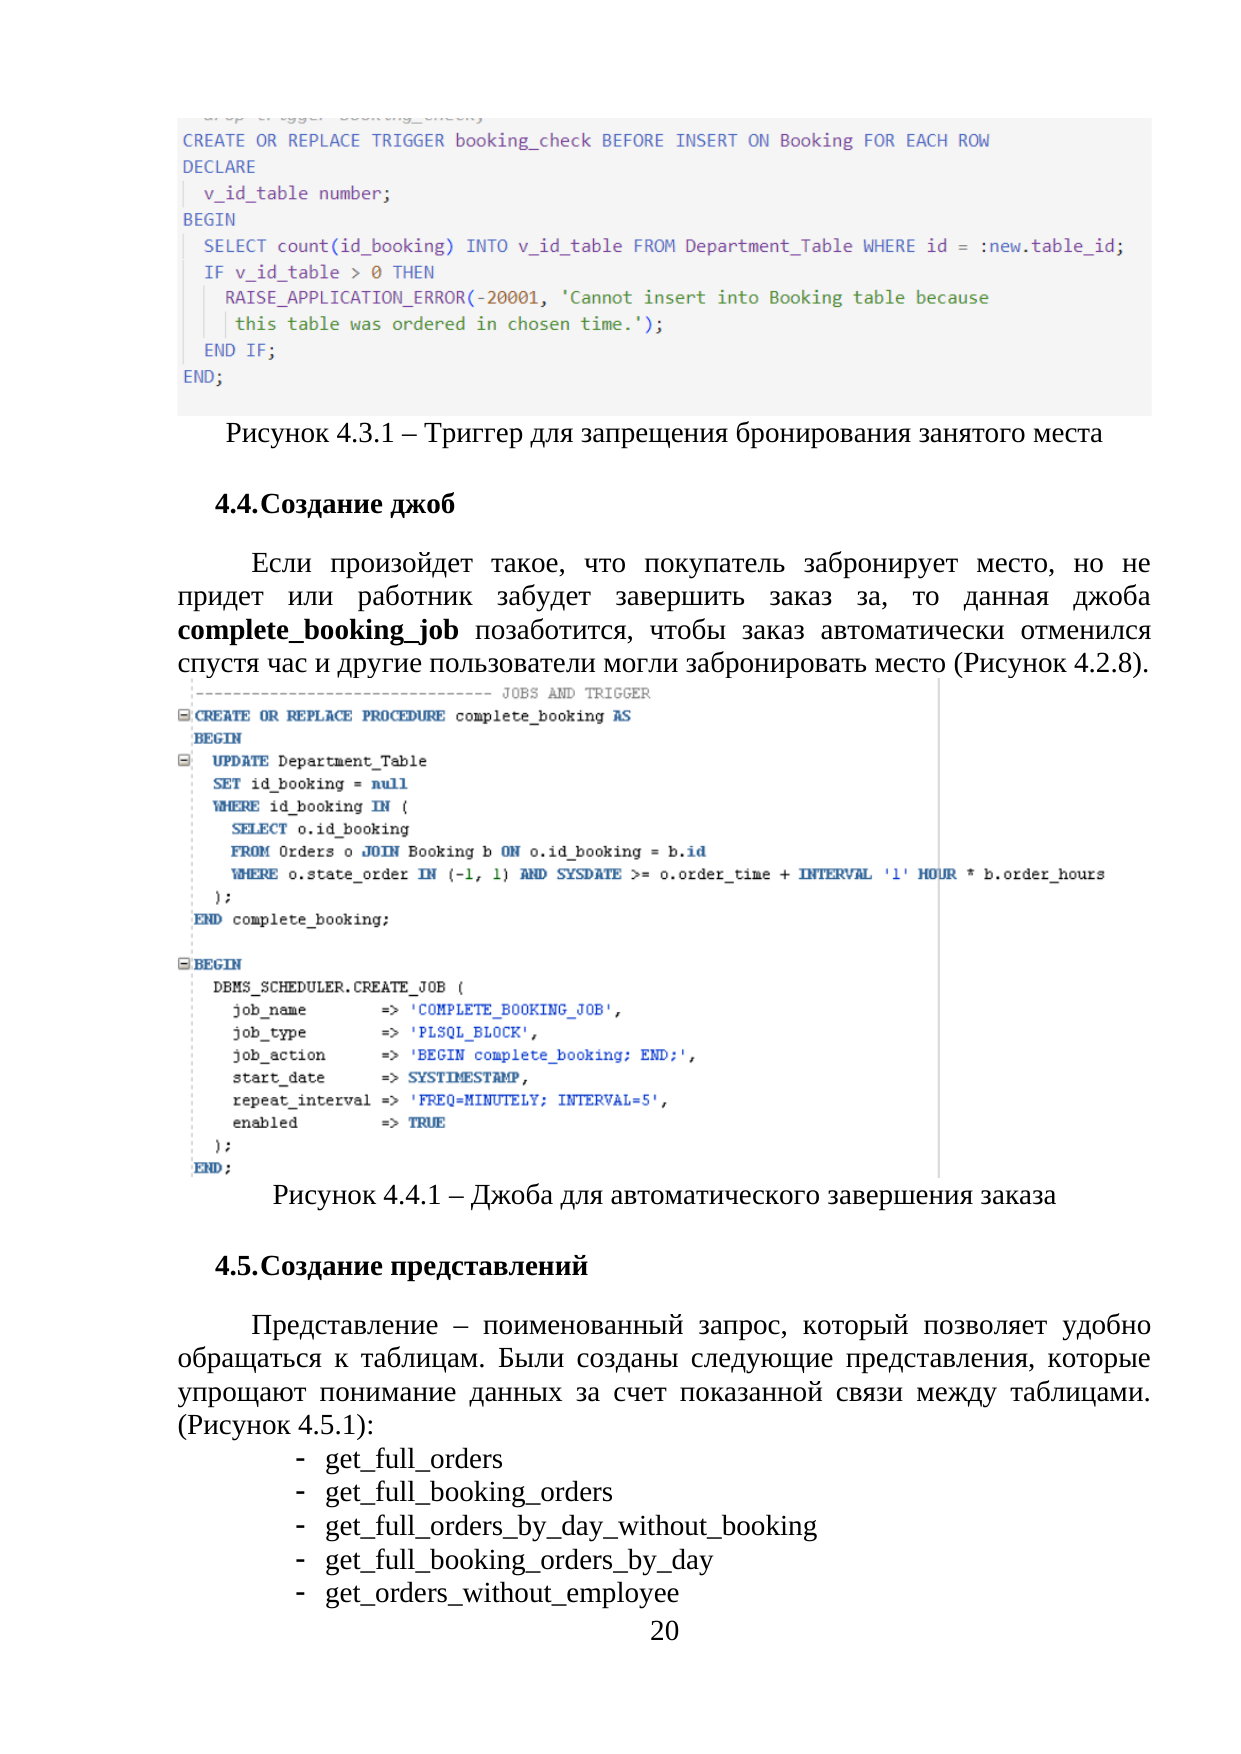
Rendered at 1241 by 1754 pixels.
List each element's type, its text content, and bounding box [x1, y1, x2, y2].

list get_full_orders_by_day_without_booking [266, 1508, 1152, 1542]
picture [177, 118, 1152, 416]
text Создание представлений [215, 1248, 1152, 1282]
list get_full_booking_orders_by_day [266, 1542, 1152, 1576]
text Рисунок 4.3.1 – Триггер для запрещения бронирования занятого места [177, 416, 1152, 449]
list get_full_booking_orders [266, 1474, 1152, 1508]
text Если произойдет такое, что покупатель забронирует место, но не придет или работник забудет завершить заказ за, то данная джоба complete_booking_job позаботится, чтобы заказ автоматически отменился спустя час и другие пользователи могли забронировать место (Рисунок 4.2.8). [177, 545, 1152, 678]
list get_full_orders [266, 1441, 1152, 1474]
picture [177, 678, 1152, 1178]
list get_orders_without_employee [266, 1576, 1152, 1609]
text Рисунок 4.4.1 – Джоба для автоматического завершения заказа [177, 1178, 1152, 1211]
text Представление – поименованный запрос, который позволяет удобно обращаться к таблицам. Были созданы следующие представления, которые упрощают понимание данных за счет показанной связи между таблицами. (Рисунок 4.5.1): [177, 1307, 1152, 1441]
text Создание джоб [215, 486, 1152, 520]
